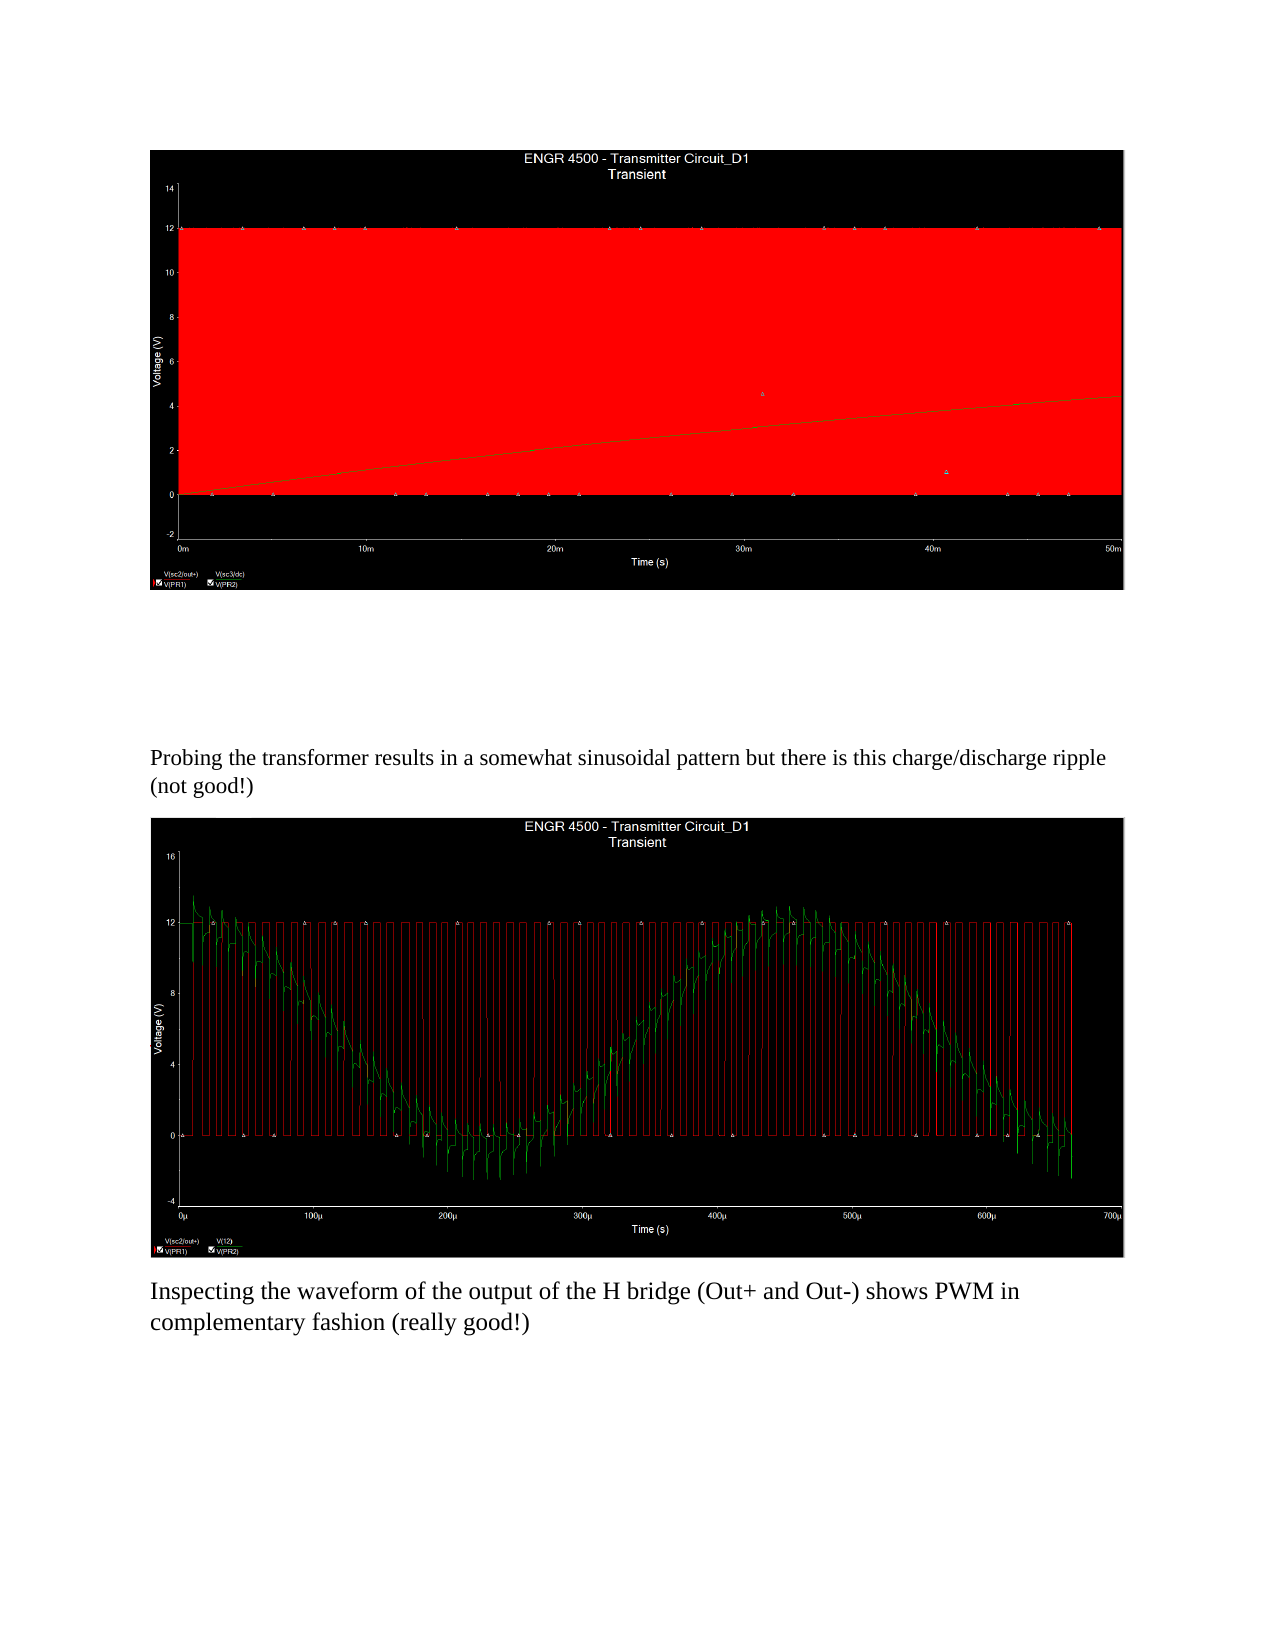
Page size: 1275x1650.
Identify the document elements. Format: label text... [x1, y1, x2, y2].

text Probing the transformer results in a somewhat sinusoidal pattern but there is this charge/discharge ripple (not good!) [150, 744, 1125, 798]
picture [150, 817, 1125, 1258]
picture [150, 150, 1125, 590]
text Inspecting the waveform of the output of the H bridge (Out+ and Out-) shows PWM in complementary fashion (really good!) [150, 1276, 1125, 1336]
